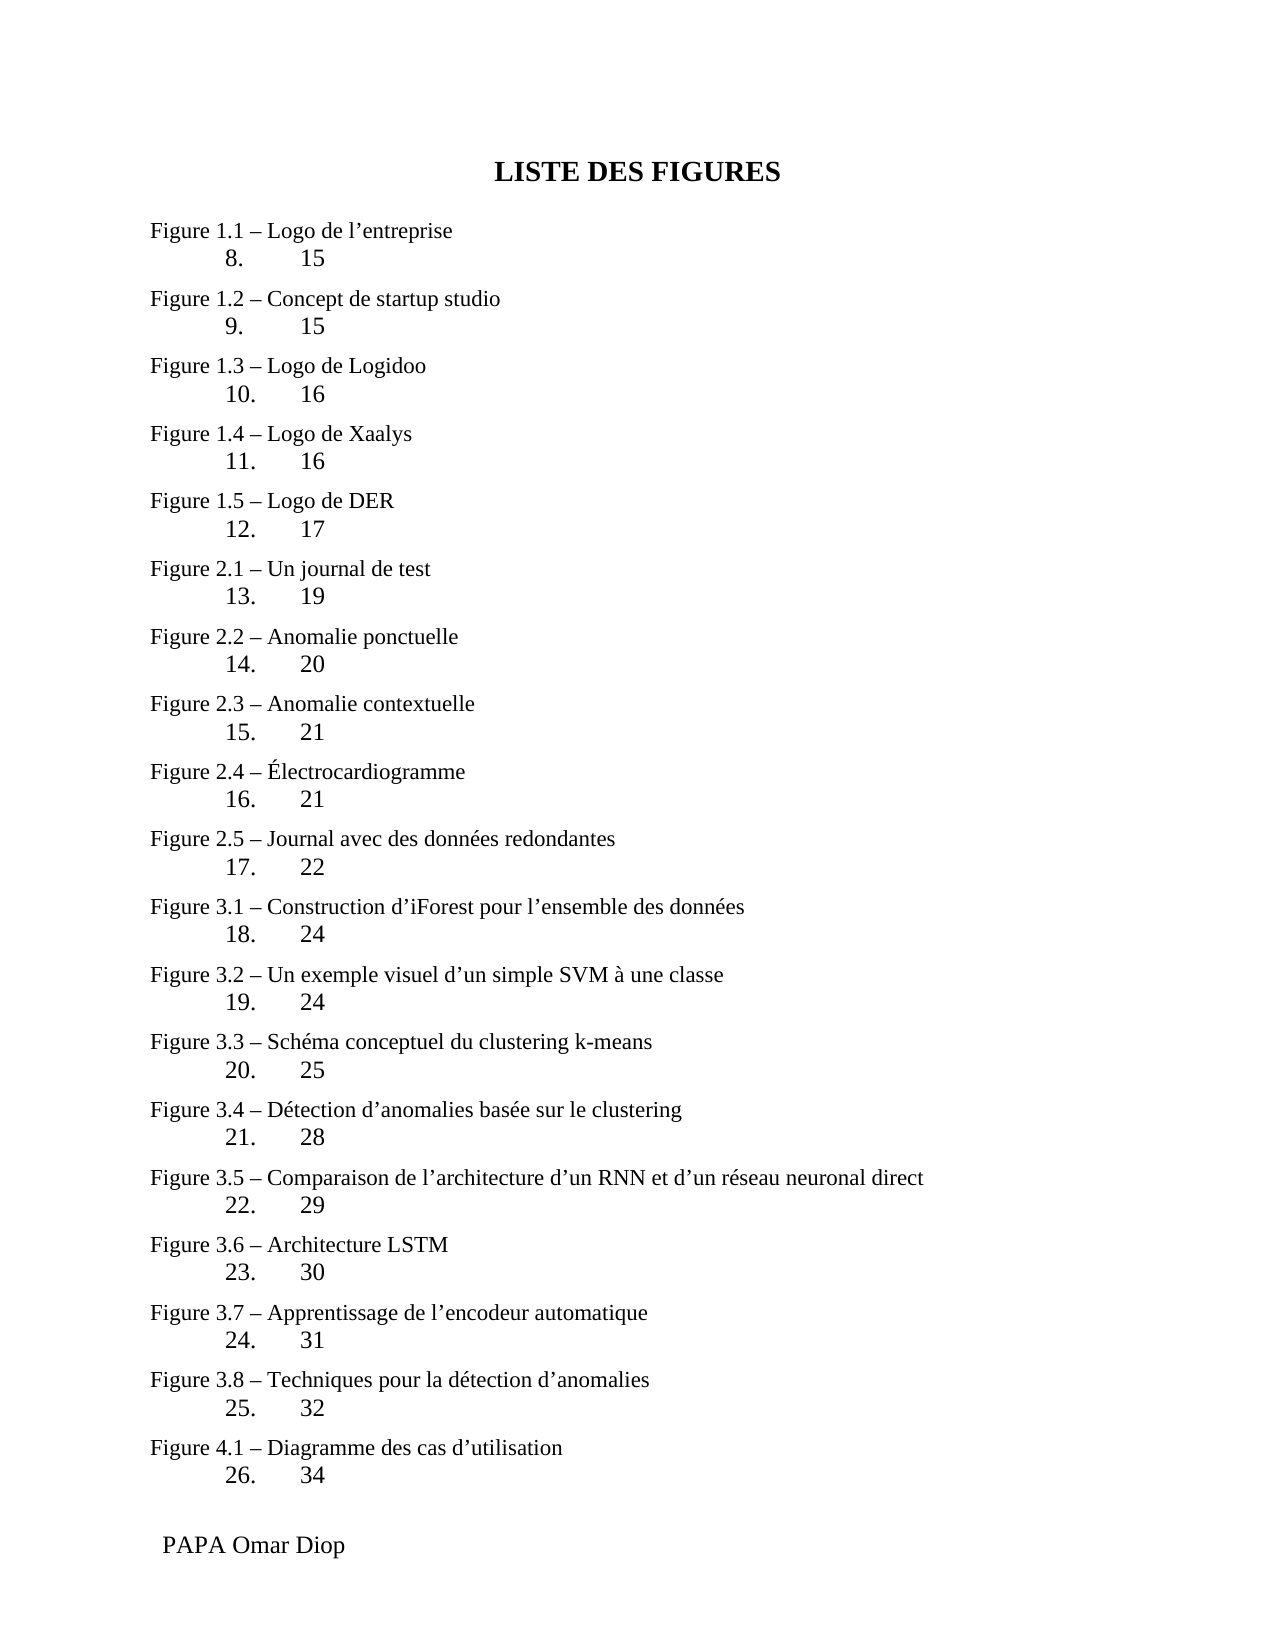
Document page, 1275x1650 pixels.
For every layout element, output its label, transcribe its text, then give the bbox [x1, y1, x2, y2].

list Figure 1.1 – Logo de l’entreprise 15 [150, 217, 1125, 243]
text LISTE DES FIGURES [150, 154, 1125, 188]
list Figure 2.1 – Un journal de test 19 [150, 555, 1125, 581]
list Figure 3.2 – Un exemple visuel d’un simple SVM à une classe 24 [150, 961, 1125, 987]
list Figure 1.3 – Logo de Logidoo 16 [150, 352, 1125, 379]
list Figure 2.4 – Électrocardiogramme 21 [150, 758, 1125, 784]
list Figure 4.1 – Diagramme des cas d’utilisation 34 [150, 1434, 1125, 1460]
list Figure 3.4 – Détection d’anomalies basée sur le clustering 28 [150, 1096, 1125, 1122]
list Figure 3.7 – Apprentissage de l’encodeur automatique 31 [150, 1299, 1125, 1325]
list Figure 2.5 – Journal avec des données redondantes 22 [150, 826, 1125, 852]
list Figure 3.3 – Schéma conceptuel du clustering k-means 25 [150, 1028, 1125, 1055]
list Figure 3.5 – Comparaison de l’architecture d’un RNN et d’un réseau neuronal direct 29 [150, 1163, 1125, 1190]
list Figure 1.5 – Logo de DER 17 [150, 487, 1125, 514]
list Figure 3.6 – Architecture LSTM 30 [150, 1231, 1125, 1257]
list Figure 3.1 – Construction d’iForest pour l’ensemble des données 24 [150, 893, 1125, 919]
list Figure 1.2 – Concept de startup studio 15 [150, 285, 1125, 311]
list Figure 2.2 – Anomalie ponctuelle 20 [150, 623, 1125, 649]
list Figure 2.3 – Anomalie contextuelle 21 [150, 690, 1125, 717]
list Figure 3.8 – Techniques pour la détection d’anomalies 32 [150, 1366, 1125, 1393]
list Figure 1.4 – Logo de Xaalys 16 [150, 420, 1125, 446]
